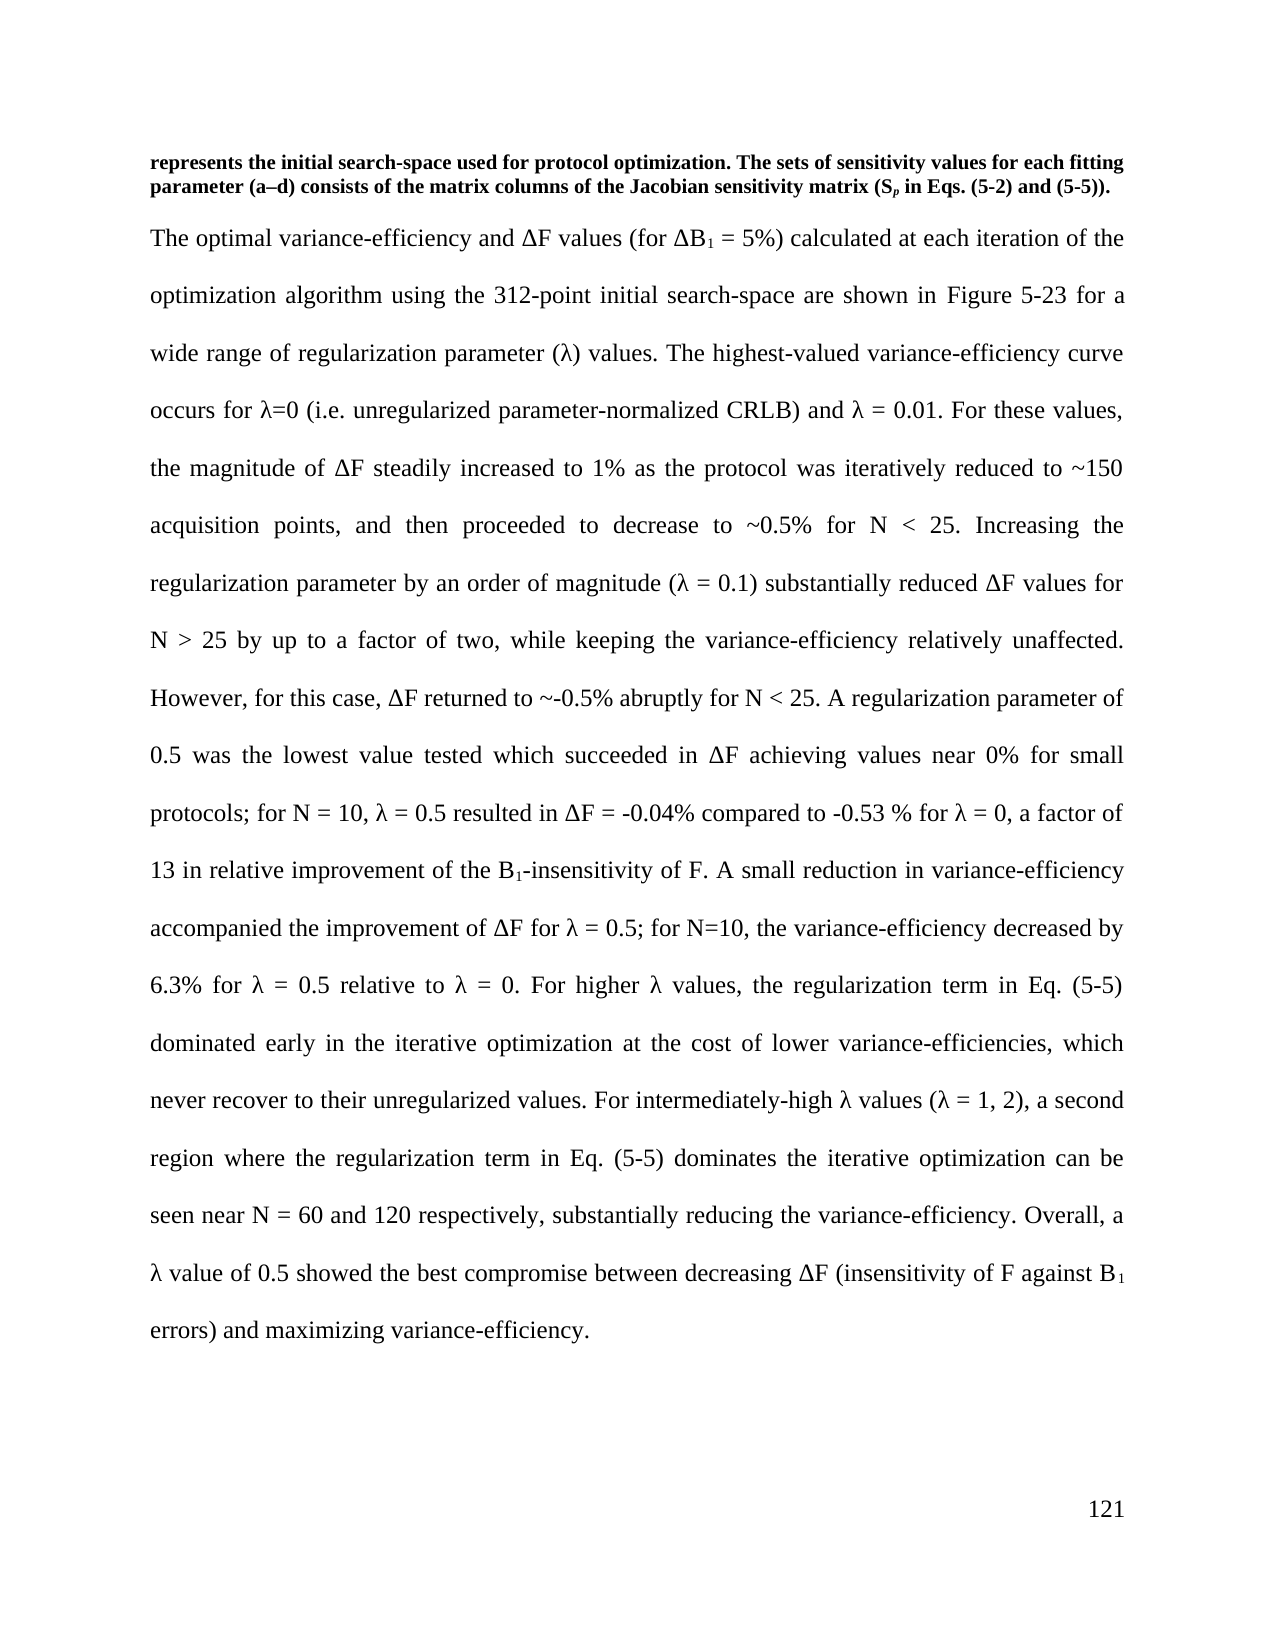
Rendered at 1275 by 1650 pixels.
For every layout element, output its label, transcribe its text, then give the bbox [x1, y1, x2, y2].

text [150, 150, 1125, 198]
